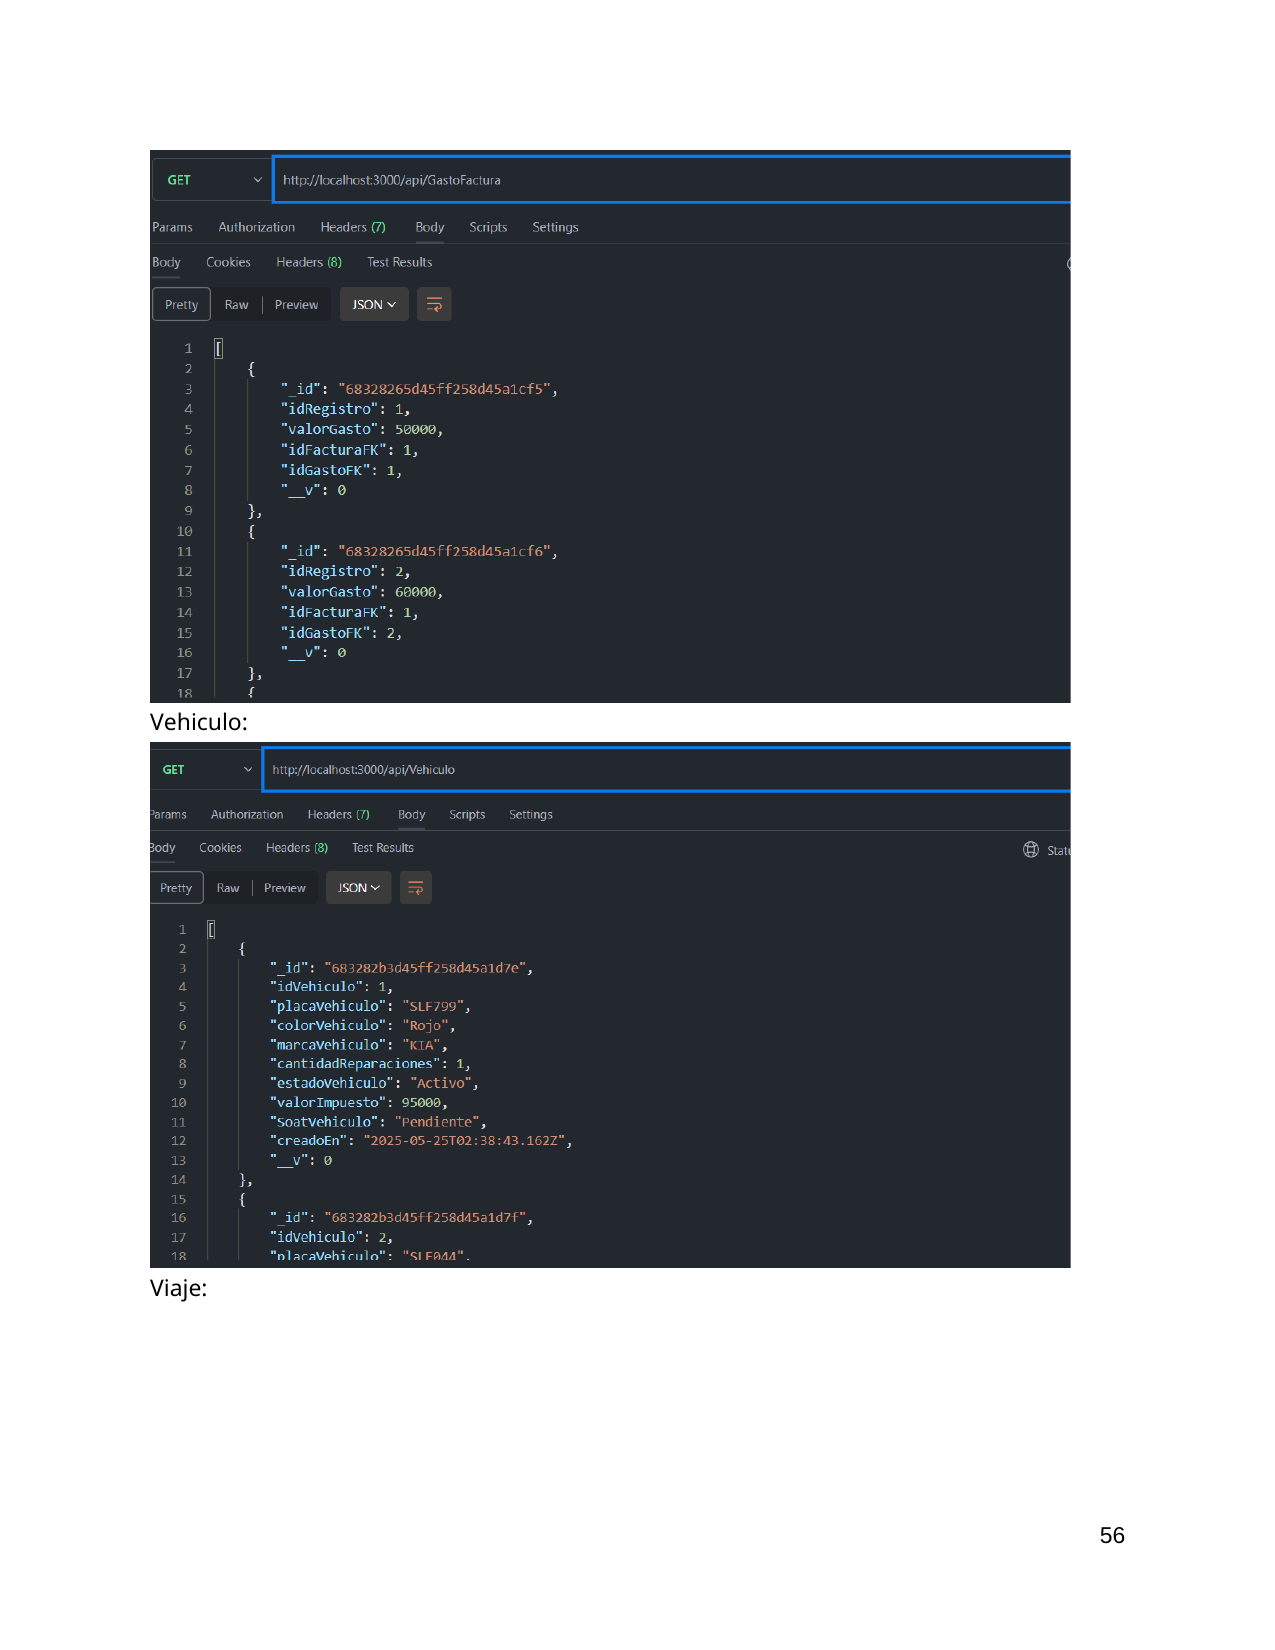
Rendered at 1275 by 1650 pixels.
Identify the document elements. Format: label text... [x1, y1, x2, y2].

picture [150, 742, 1071, 1268]
picture [150, 150, 1071, 703]
text Vehiculo: [150, 706, 1125, 737]
